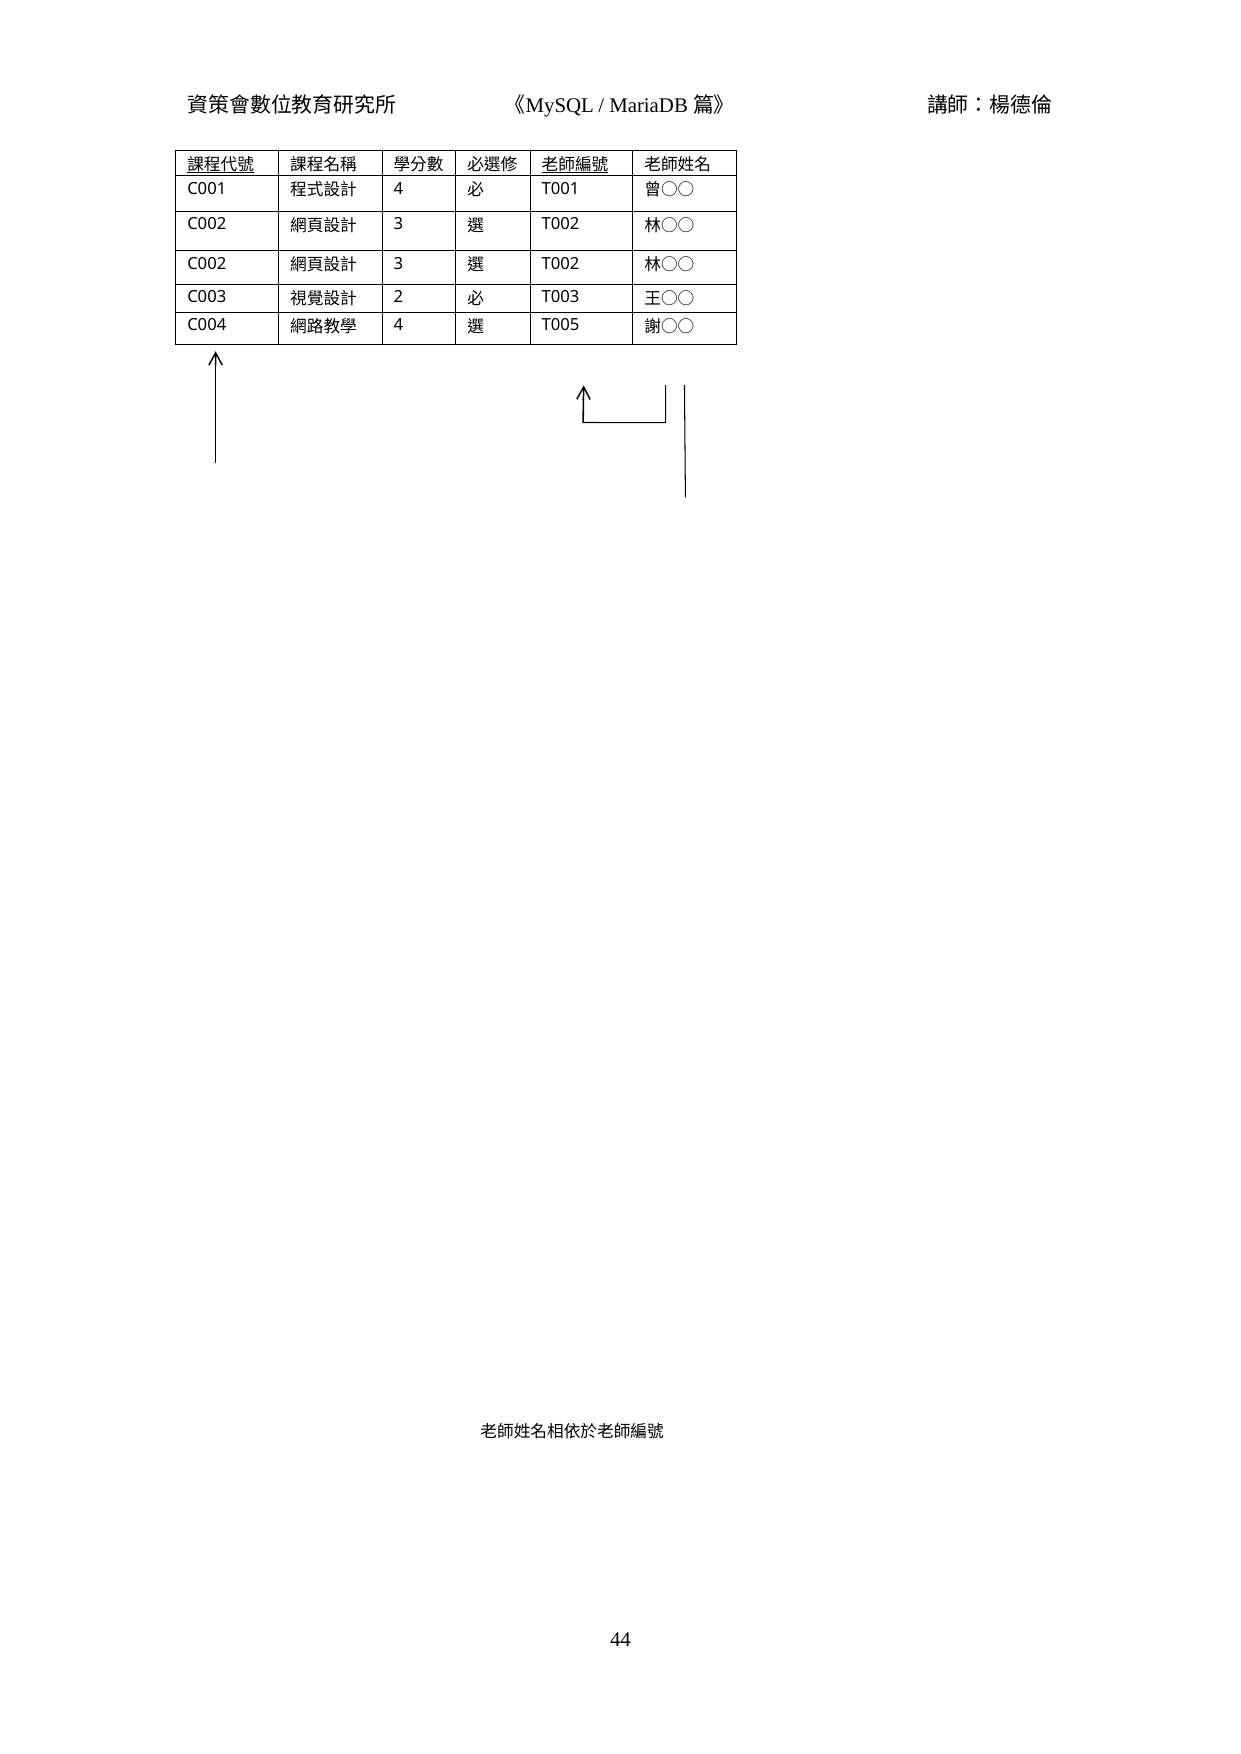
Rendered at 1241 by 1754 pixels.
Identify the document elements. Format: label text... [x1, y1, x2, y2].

table_cell 謝○○ [633, 313, 736, 344]
table_cell 3 [383, 251, 455, 284]
table_cell 選 [456, 313, 530, 344]
table_cell 視覺設計 [279, 285, 382, 312]
table_cell T003 [531, 285, 632, 312]
table_header 老師姓名 [633, 151, 736, 175]
table_cell C002 [176, 212, 278, 250]
table_cell 3 [383, 212, 455, 250]
table_header 課程代號 [176, 151, 278, 175]
table_cell 程式設計 [279, 176, 382, 211]
table_cell 林○○ [633, 212, 736, 250]
table_cell 曾○○ [633, 176, 736, 211]
table_cell 必 [456, 285, 530, 312]
table_cell T002 [531, 251, 632, 284]
table_cell 必 [456, 176, 530, 211]
table_header 學分數 [383, 151, 455, 175]
table_header 課程名稱 [279, 151, 382, 175]
table_cell 選 [456, 251, 530, 284]
table_cell 網頁設計 [279, 212, 382, 250]
table_cell 林○○ [633, 251, 736, 284]
table_header 老師編號 [531, 151, 632, 175]
table_cell 選 [456, 212, 530, 250]
table_cell T001 [531, 176, 632, 211]
table_cell 4 [383, 313, 455, 344]
table_cell C003 [176, 285, 278, 312]
table_cell 網頁設計 [279, 251, 382, 284]
table_cell T002 [531, 212, 632, 250]
table_cell C001 [176, 176, 278, 211]
table_header 必選修 [456, 151, 530, 175]
table_cell 網路教學 [279, 313, 382, 344]
table_cell T005 [531, 313, 632, 344]
table_cell 4 [383, 176, 455, 211]
table_cell 王○○ [633, 285, 736, 312]
table_cell C004 [176, 313, 278, 344]
table_cell 2 [383, 285, 455, 312]
table_cell C002 [176, 251, 278, 284]
